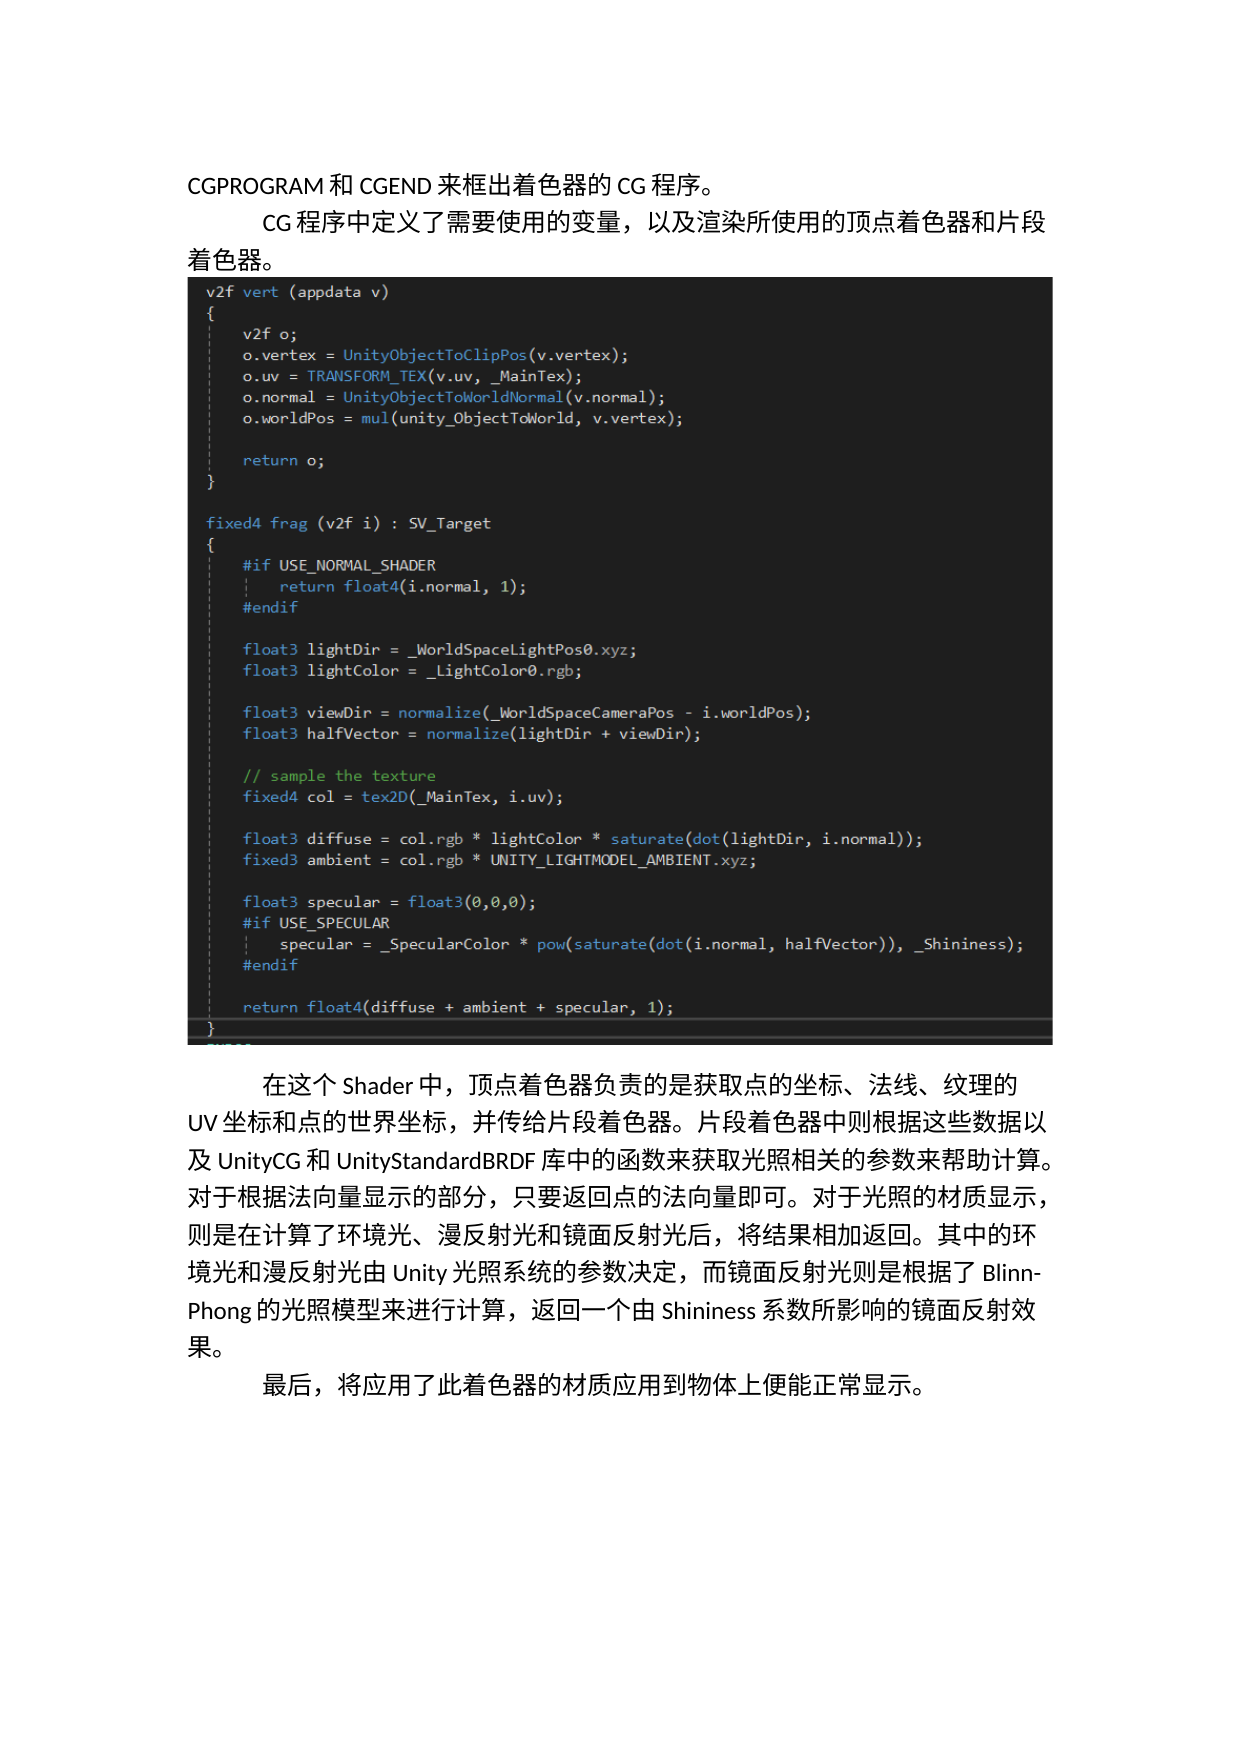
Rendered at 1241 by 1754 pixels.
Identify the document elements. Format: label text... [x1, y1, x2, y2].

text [187, 164, 1053, 202]
text 最后，将应用了此着色器的材质应用到物体上便能正常显示。 [187, 1364, 1053, 1402]
text CG程序中定义了需要使用的变量，以及渲染所使用的顶点着色器和片段着色器。 [187, 202, 1053, 277]
picture [187, 277, 1053, 1045]
text 在这个Shader中，顶点着色器负责的是获取点的坐标、法线、纹理的UV坐标和点的世界坐标，并传给片段着色器。片段着色器中则根据这些数据以及UnityCG和UnityStandardBRDF库中的函数来获取光照相关的参数来帮助计算。对于根据法向量显示的部分，只要返回点的法向量即可。对于光照的材质显示，则是在计算了环境光、漫反射光和镜面反射光后，将结果相加返回。其中的环境光和漫反射光由Unity光照系统的参数决定，而镜面反射光则是根据了Blinn-Phong的光照模型来进行计算，返回一个由Shininess系数所影响的镜面反射效果。 [187, 1064, 1053, 1364]
